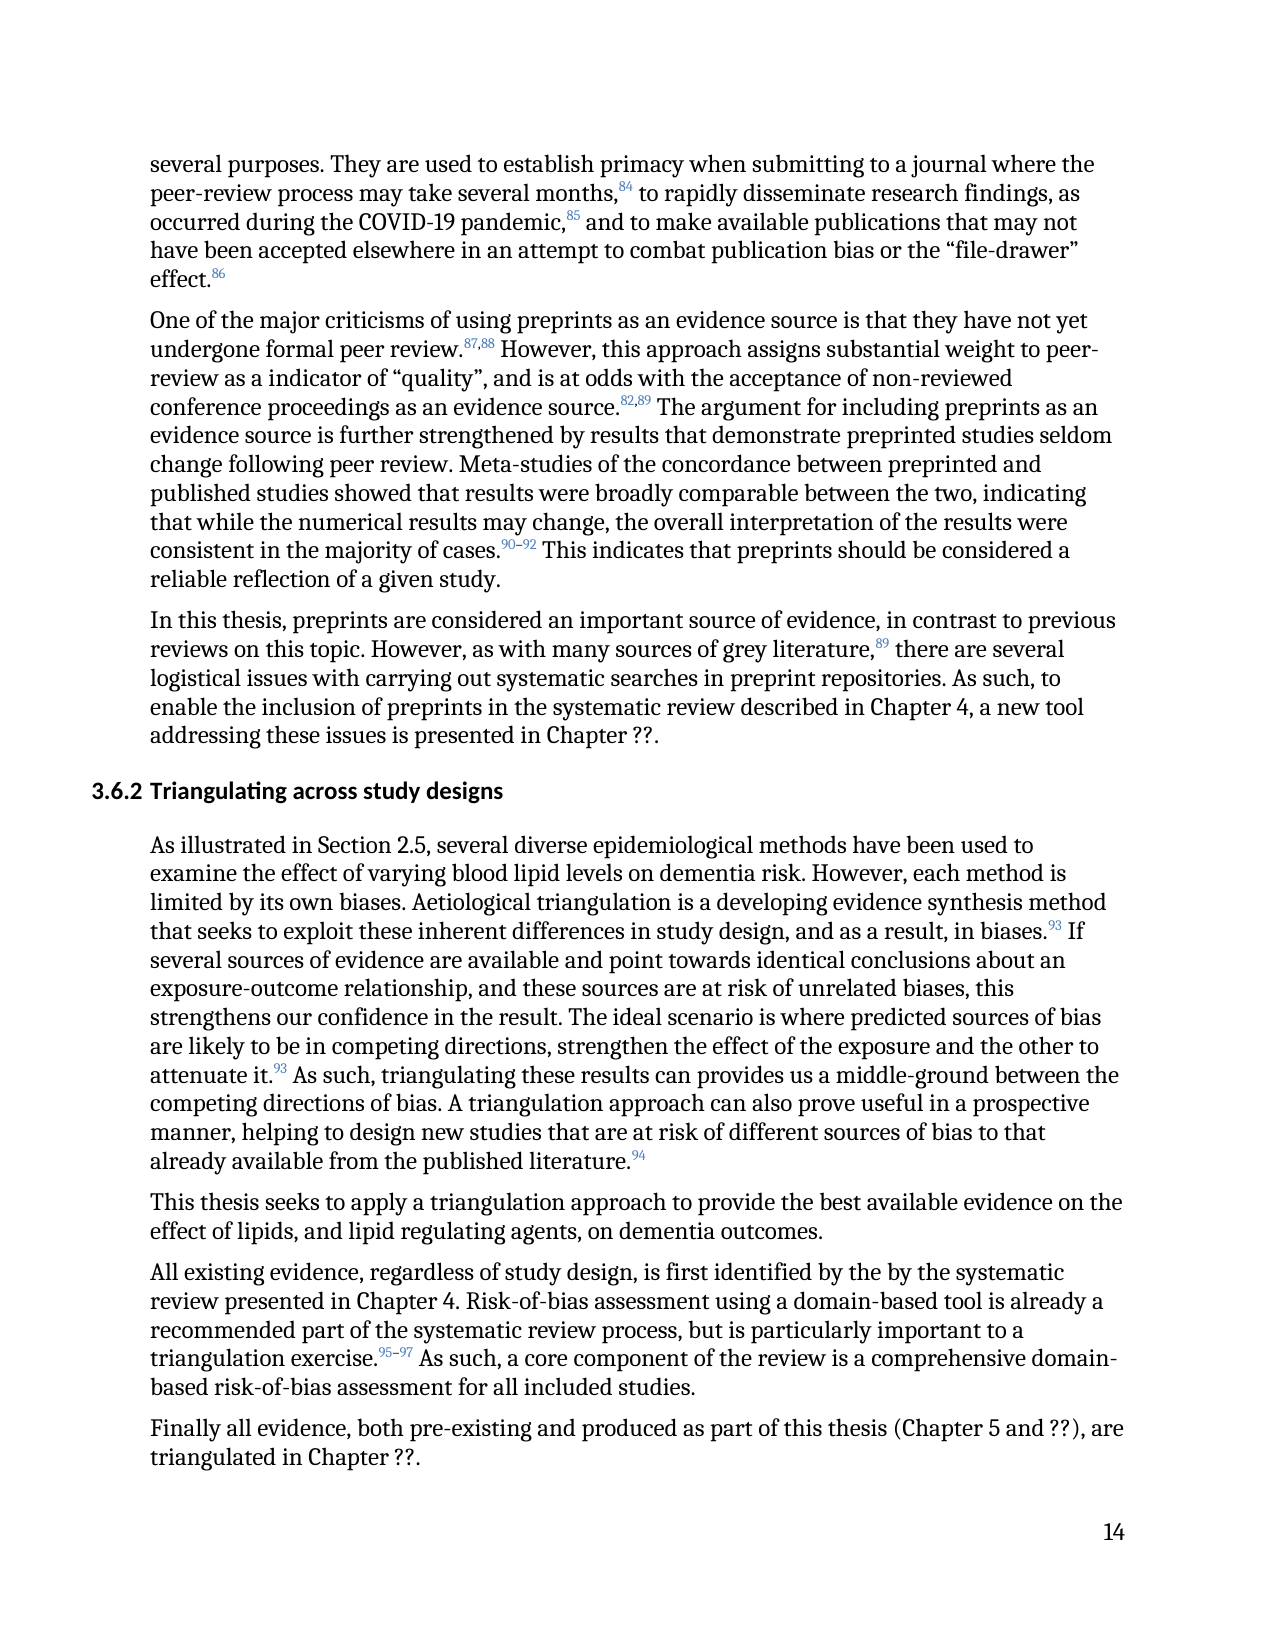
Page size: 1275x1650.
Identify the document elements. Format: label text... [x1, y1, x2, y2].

text In this thesis, preprints are considered an important source of evidence, in contrast to previous reviews on this topic. However, as with many sources of grey literature,89 there are several logistical issues with carrying out systematic searches in preprint repositories. As such, to enable the inclusion of preprints in the systematic review described in Chapter 4, a new tool addressing these issues is presented in Chapter ??. [150, 606, 1125, 750]
text All existing evidence, regardless of study design, is first identified by the by the systematic review presented in Chapter 4. Risk-of-bias assessment using a domain-based tool is already a recommended part of the systematic review process, but is particularly important to a triangulation exercise.95–97 As such, a core component of the review is a comprehensive domain-based risk-of-bias assessment for all included studies. [150, 1258, 1125, 1402]
text As illustrated in Section 2.5, several diverse epidemiological methods have been used to examine the effect of varying blood lipid levels on dementia risk. However, each method is limited by its own biases. Aetiological triangulation is a developing evidence synthesis method that seeks to exploit these inherent differences in study design, and as a result, in biases.93 If several sources of evidence are available and point towards identical conclusions about an exposure-outcome relationship, and these sources are at risk of unrelated biases, this strengthens our confidence in the result. The ideal scenario is where predicted sources of bias are likely to be in competing directions, strengthen the effect of the exposure and the other to attenuate it.93 As such, triangulating these results can provides us a middle-ground between the competing directions of bias. A triangulation approach can also prove useful in a prospective manner, helping to design new studies that are at risk of different sources of bias to that already available from the published literature.94 [150, 831, 1125, 1176]
text Finally all evidence, both pre-existing and produced as part of this thesis (Chapter 5 and ??), are triangulated in Chapter ??. [150, 1414, 1125, 1472]
subtitle Triangulating across study designs [91, 775, 1125, 806]
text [150, 150, 1125, 294]
text This thesis seeks to apply a triangulation approach to provide the best available evidence on the effect of lipids, and lipid regulating agents, on dementia outcomes. [150, 1188, 1125, 1246]
text One of the major criticisms of using preprints as an evidence source is that they have not yet undergone formal peer review.87,88 However, this approach assigns substantial weight to peer-review as a indicator of “quality”, and is at odds with the acceptance of non-reviewed conference proceedings as an evidence source.82,89 The argument for including preprints as an evidence source is further strengthened by results that demonstrate preprinted studies seldom change following peer review. Meta-studies of the concordance between preprinted and published studies showed that results were broadly comparable between the two, indicating that while the numerical results may change, the overall interpretation of the results were consistent in the majority of cases.90–92 This indicates that preprints should be considered a reliable reflection of a given study. [150, 306, 1125, 594]
